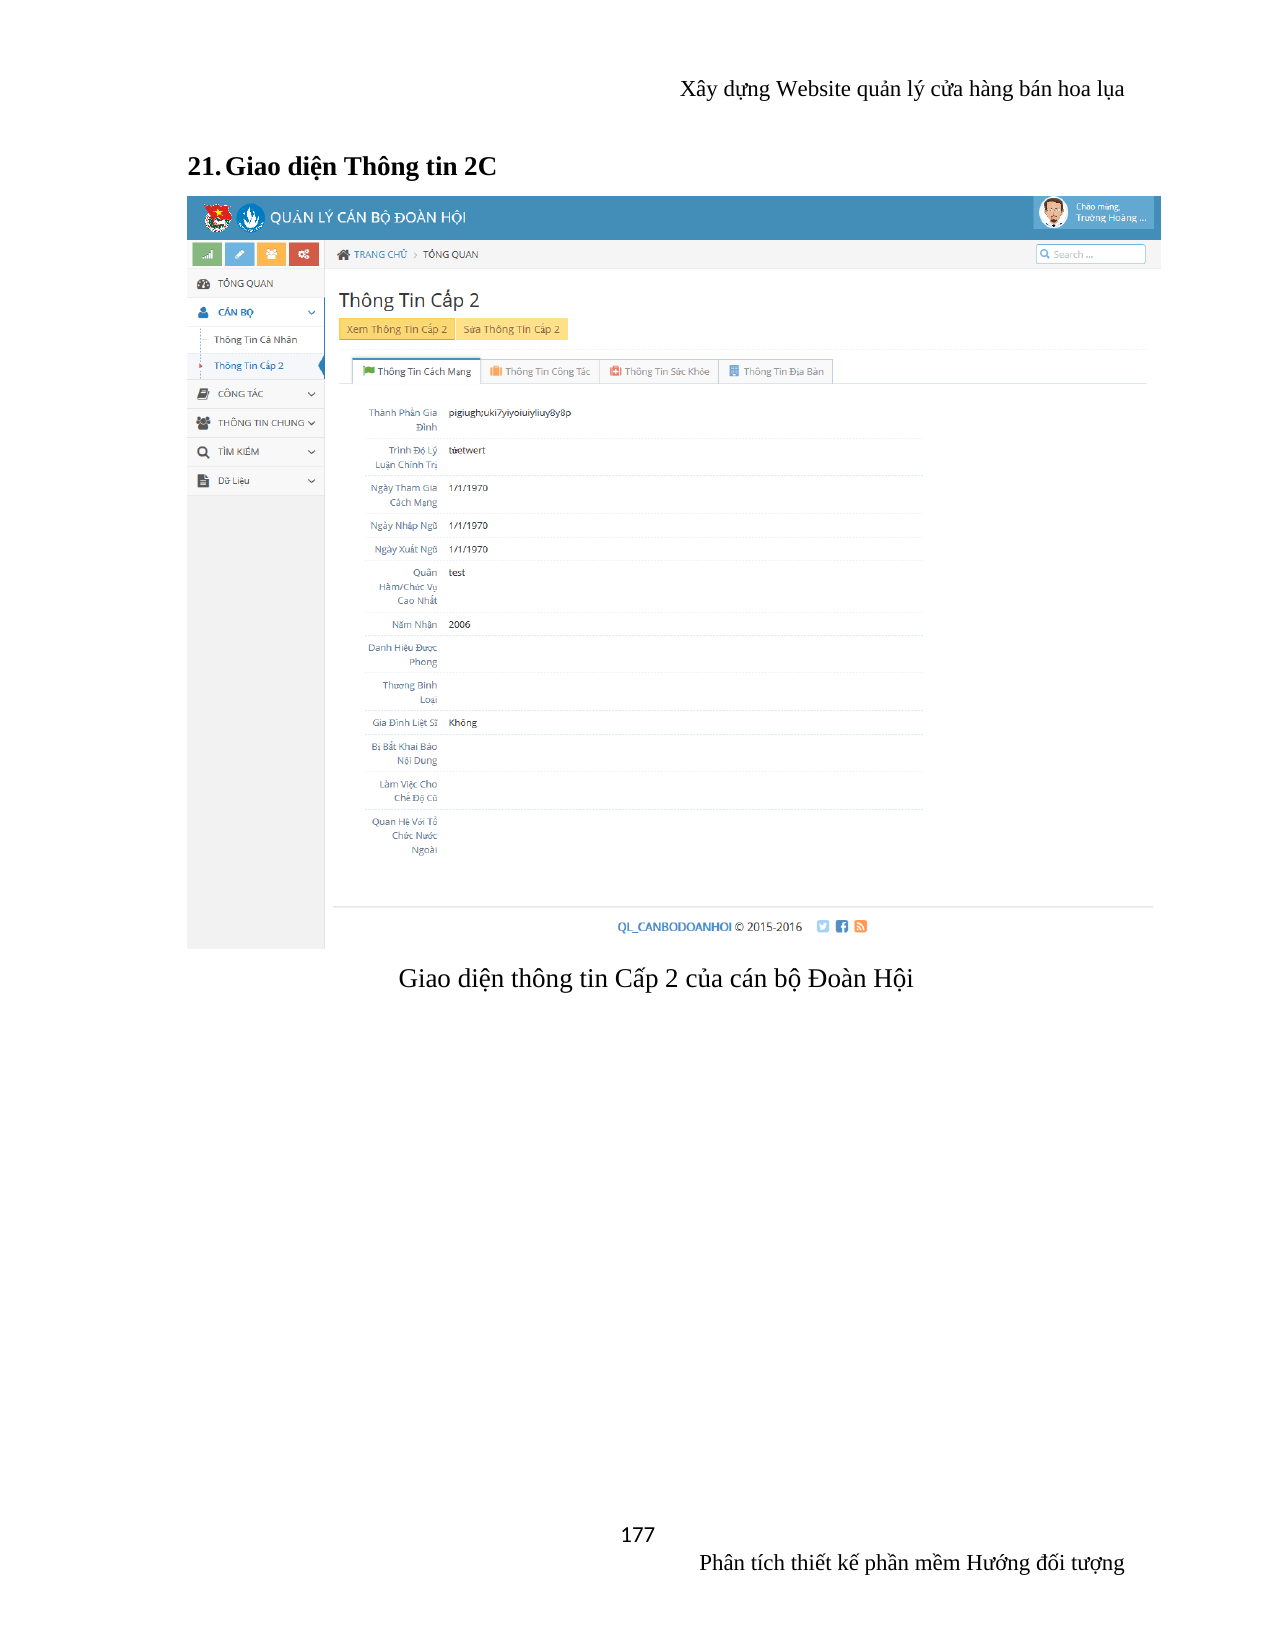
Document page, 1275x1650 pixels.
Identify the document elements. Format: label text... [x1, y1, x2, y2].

list Giao diện thông tin Cấp 2 của cán bộ Đoàn Hội [187, 962, 1125, 993]
list Giao diện Thông tin 2C [187, 150, 1125, 181]
picture [187, 196, 1161, 949]
